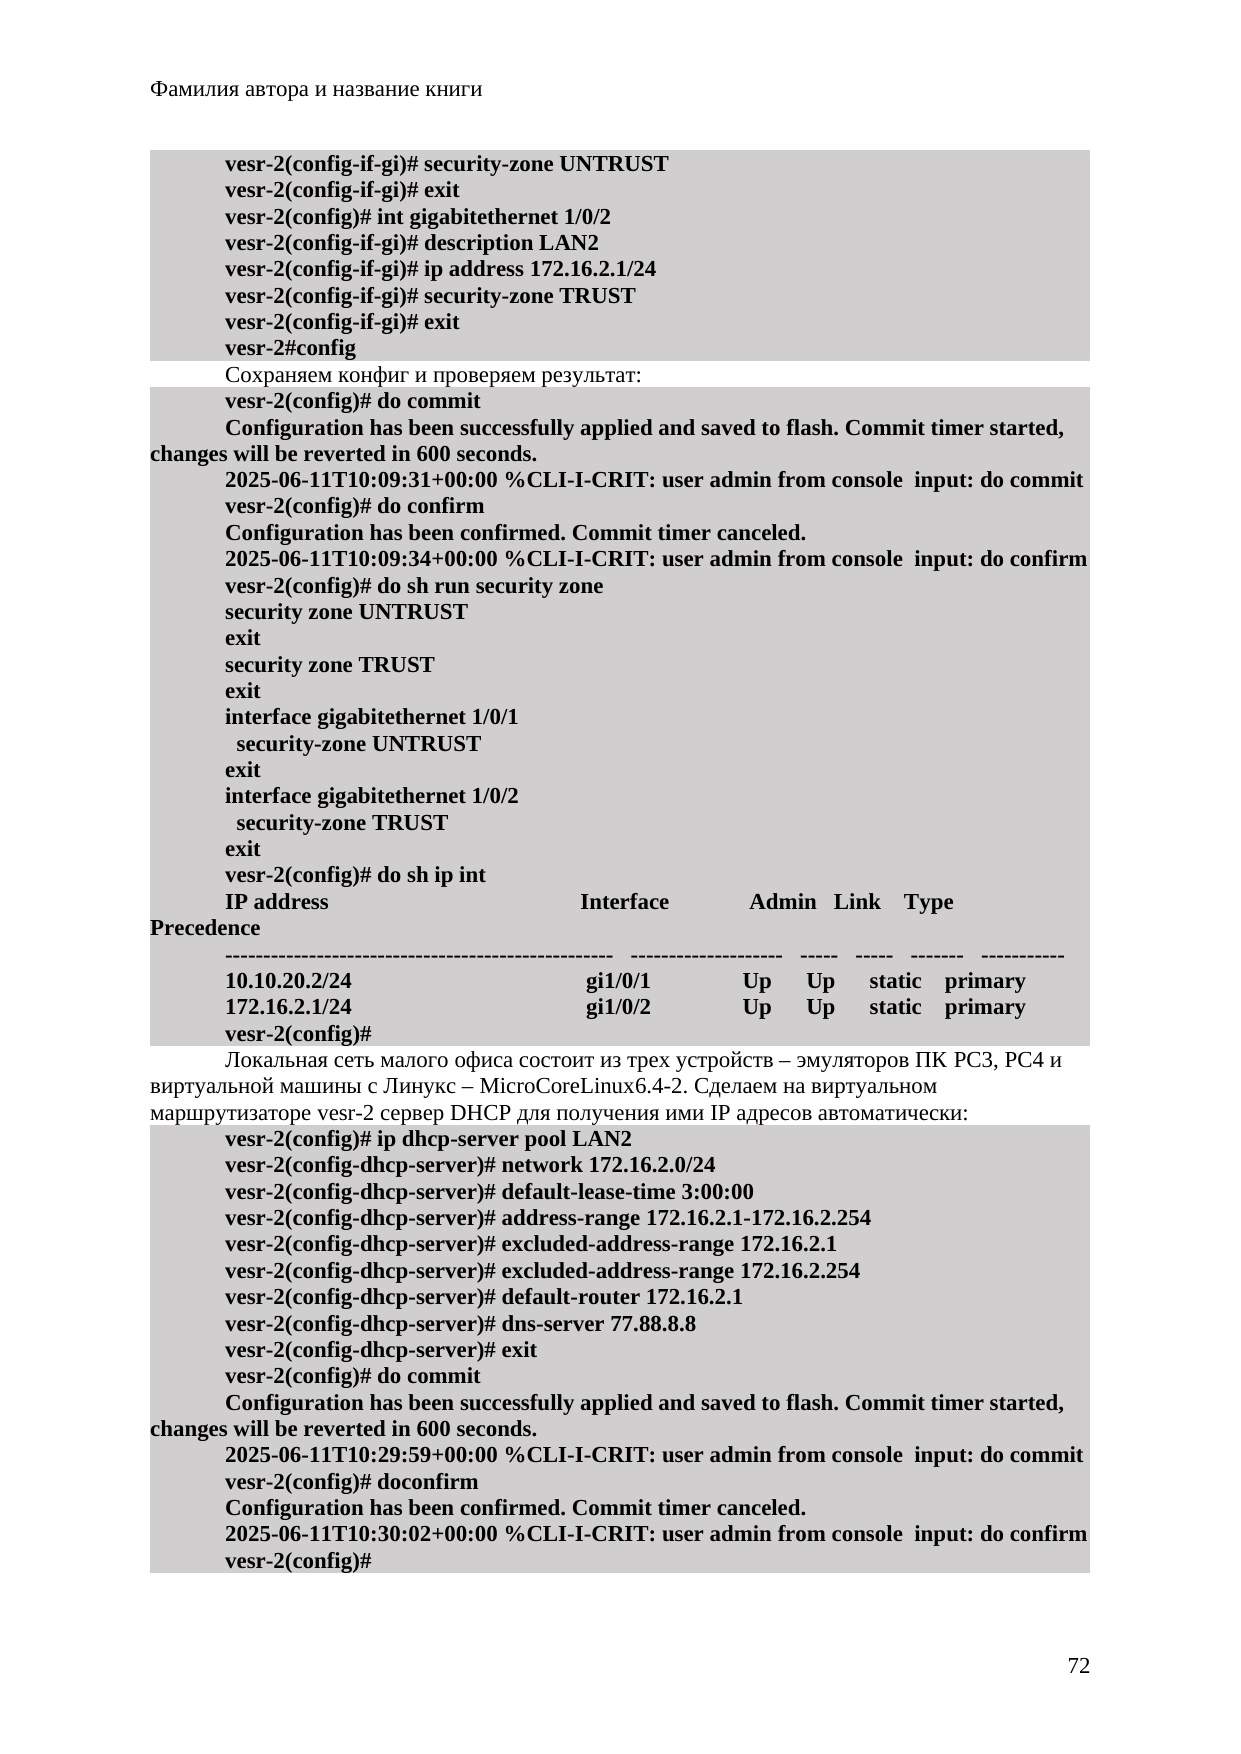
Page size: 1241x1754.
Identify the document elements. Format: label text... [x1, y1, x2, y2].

text vesr-2(config)# doconfirm [150, 1468, 1090, 1494]
text security zone TRUST [150, 651, 1090, 677]
text vesr-2(config)# do confirm [150, 493, 1090, 519]
text interface gigabitethernet 1/0/2 [150, 782, 1090, 809]
text vesr-2(config-if-gi)# description LAN2 [150, 229, 1090, 255]
text vesr-2(config)# [150, 1547, 1090, 1573]
text exit [150, 677, 1090, 703]
text vesr-2(config-dhcp-server)# network 172.16.2.0/24 [150, 1151, 1090, 1178]
text 2025-06-11T10:09:31+00:00 %CLI-I-CRIT: user admin from console input: do commit [150, 466, 1090, 493]
text interface gigabitethernet 1/0/1 [150, 703, 1090, 730]
text Configuration has been successfully applied and saved to flash. Commit timer started, changes will be reverted in 600 seconds. [150, 1389, 1090, 1441]
text 2025-06-11T10:29:59+00:00 %CLI-I-CRIT: user admin from console input: do commit [150, 1441, 1090, 1468]
text --------------------------------------------------- -------------------- ----- ----- ------- ----------- [150, 941, 1090, 967]
text Сохраняем конфиг и проверяем результат: [150, 361, 1090, 387]
text security-zone TRUST [150, 809, 1090, 835]
text Configuration has been confirmed. Commit timer canceled. [150, 519, 1090, 545]
text 2025-06-11T10:30:02+00:00 %CLI-I-CRIT: user admin from console input: do confirm [150, 1520, 1090, 1547]
text 10.10.20.2/24 gi1/0/1 Up Up static primary [150, 967, 1090, 993]
text vesr-2(config-dhcp-server)# address-range 172.16.2.1-172.16.2.254 [150, 1204, 1090, 1231]
text vesr-2(config-dhcp-server)# dns-server 77.88.8.8 [150, 1309, 1090, 1336]
text vesr-2(config-dhcp-server)# default-lease-time 3:00:00 [150, 1178, 1090, 1204]
text vesr-2(config-dhcp-server)# excluded-address-range 172.16.2.254 [150, 1257, 1090, 1283]
text exit [150, 835, 1090, 862]
text security zone UNTRUST [150, 598, 1090, 624]
text exit [150, 624, 1090, 651]
text 2025-06-11T10:09:34+00:00 %CLI-I-CRIT: user admin from console input: do confirm [150, 545, 1090, 572]
text vesr-2(config)# [150, 1020, 1090, 1046]
text vesr-2(config-if-gi)# exit [150, 176, 1090, 203]
text Configuration has been confirmed. Commit timer canceled. [150, 1494, 1090, 1520]
text vesr-2(config-if-gi)# security-zone UNTRUST [150, 150, 1090, 176]
text vesr-2(config-dhcp-server)# excluded-address-range 172.16.2.1 [150, 1231, 1090, 1257]
text Configuration has been successfully applied and saved to flash. Commit timer started, changes will be reverted in 600 seconds. [150, 413, 1090, 466]
text vesr-2(config-dhcp-server)# exit [150, 1336, 1090, 1362]
text vesr-2(config-dhcp-server)# default-router 172.16.2.1 [150, 1283, 1090, 1309]
text security-zone UNTRUST [150, 730, 1090, 756]
text IP address Interface Admin Link Type Precedence [150, 888, 1090, 941]
text vesr-2(config)# do sh ip int [150, 862, 1090, 888]
text vesr-2(config)# int gigabitethernet 1/0/2 [150, 203, 1090, 229]
text vesr-2(config-if-gi)# security-zone TRUST [150, 282, 1090, 308]
text vesr-2(config)# do sh run security zone [150, 572, 1090, 598]
text vesr-2(config)# do commit [150, 1362, 1090, 1389]
text 172.16.2.1/24 gi1/0/2 Up Up static primary [150, 993, 1090, 1020]
text vesr-2#config [150, 334, 1090, 361]
text vesr-2(config)# ip dhcp-server pool LAN2 [150, 1125, 1090, 1151]
text exit [150, 756, 1090, 782]
text vesr-2(config)# do commit [150, 387, 1090, 413]
text vesr-2(config-if-gi)# exit [150, 308, 1090, 334]
text Локальная сеть малого офиса состоит из трех устройств – эмуляторов ПК PC3, PC4 и виртуальной машины с Линукс – MicroCoreLinux6.4-2. Сделаем на виртуальном маршрутизаторе vesr-2 сервер DHCP для получения ими IP адресов автоматически: [150, 1046, 1090, 1125]
text vesr-2(config-if-gi)# ip address 172.16.2.1/24 [150, 255, 1090, 282]
